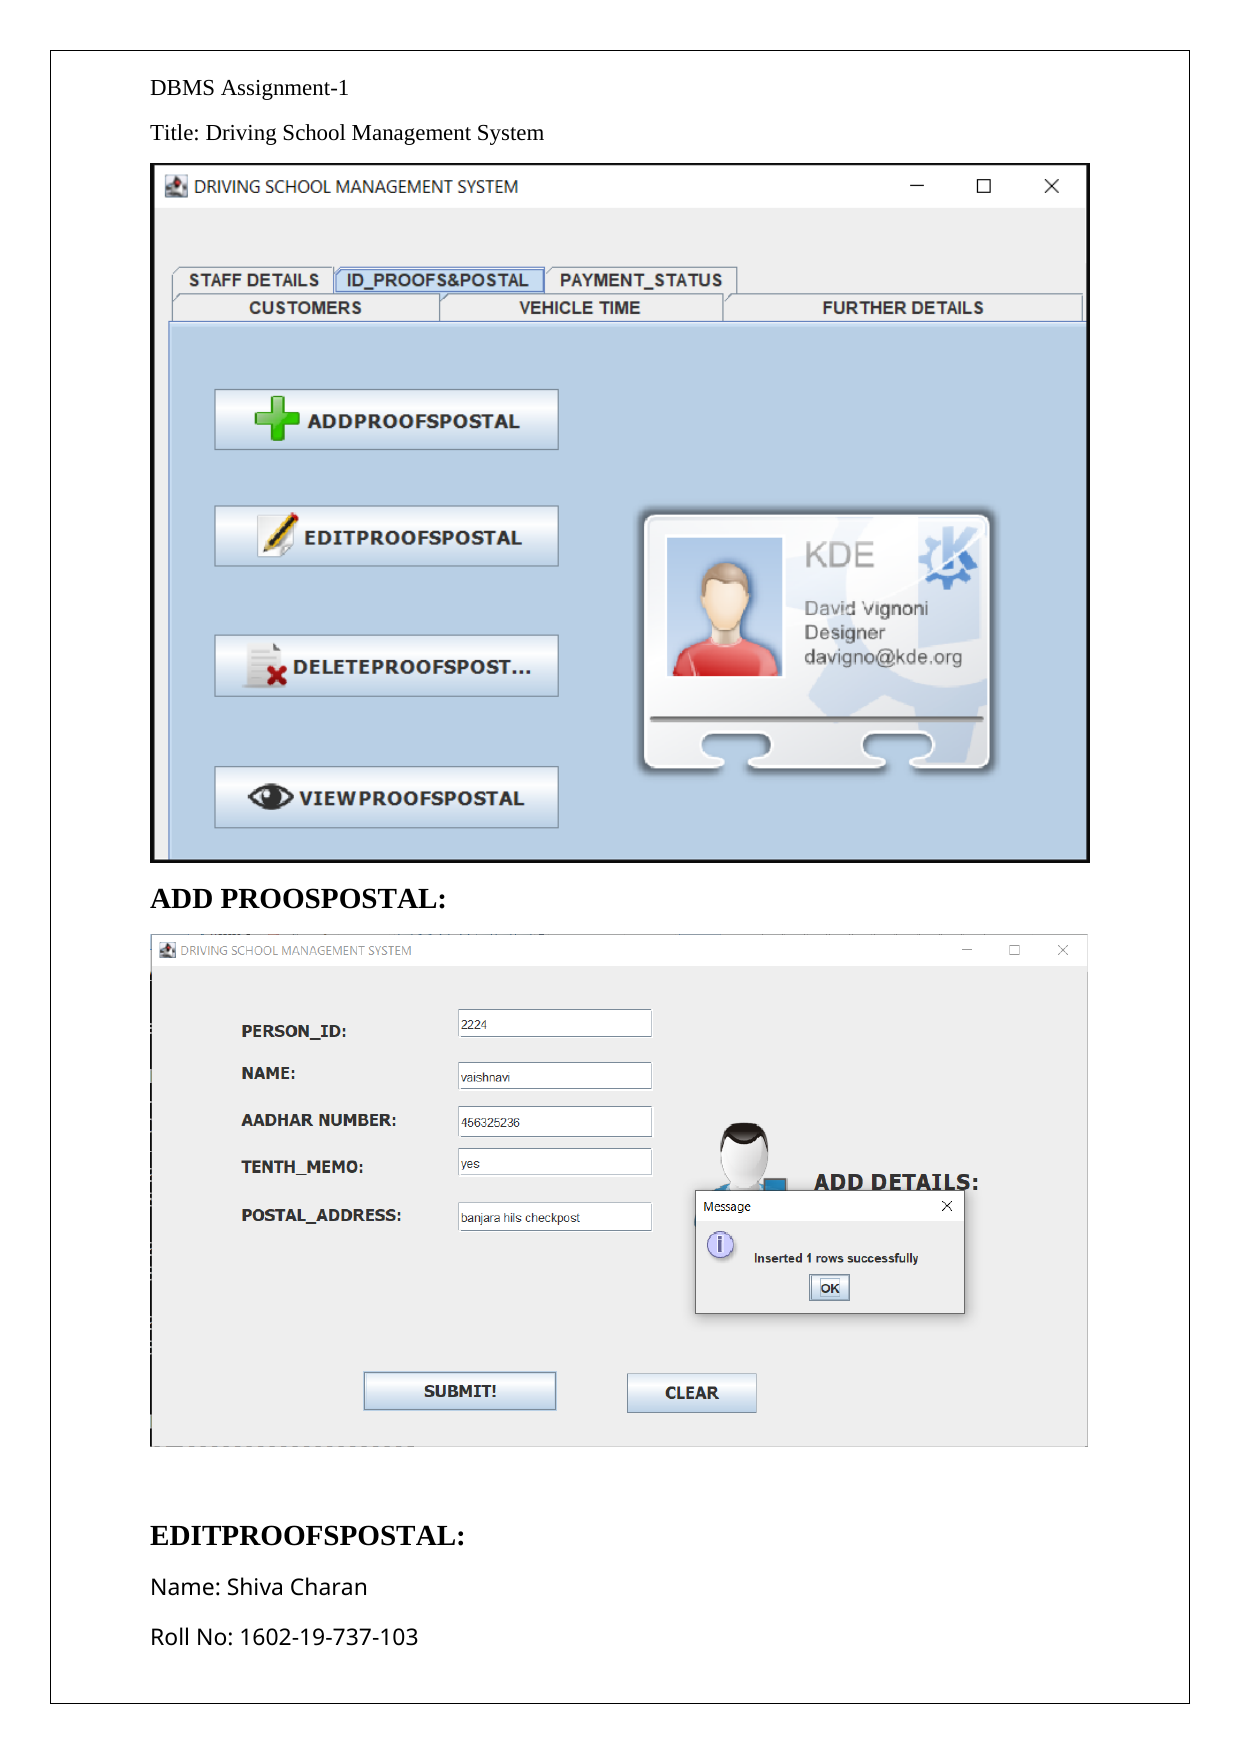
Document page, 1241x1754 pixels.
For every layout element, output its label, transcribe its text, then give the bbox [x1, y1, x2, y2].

picture [150, 163, 1090, 863]
text EDITPROOFSPOSTAL: [150, 1518, 1090, 1552]
text ADD PROOSPOSTAL: [150, 882, 1090, 915]
picture [150, 934, 1088, 1447]
